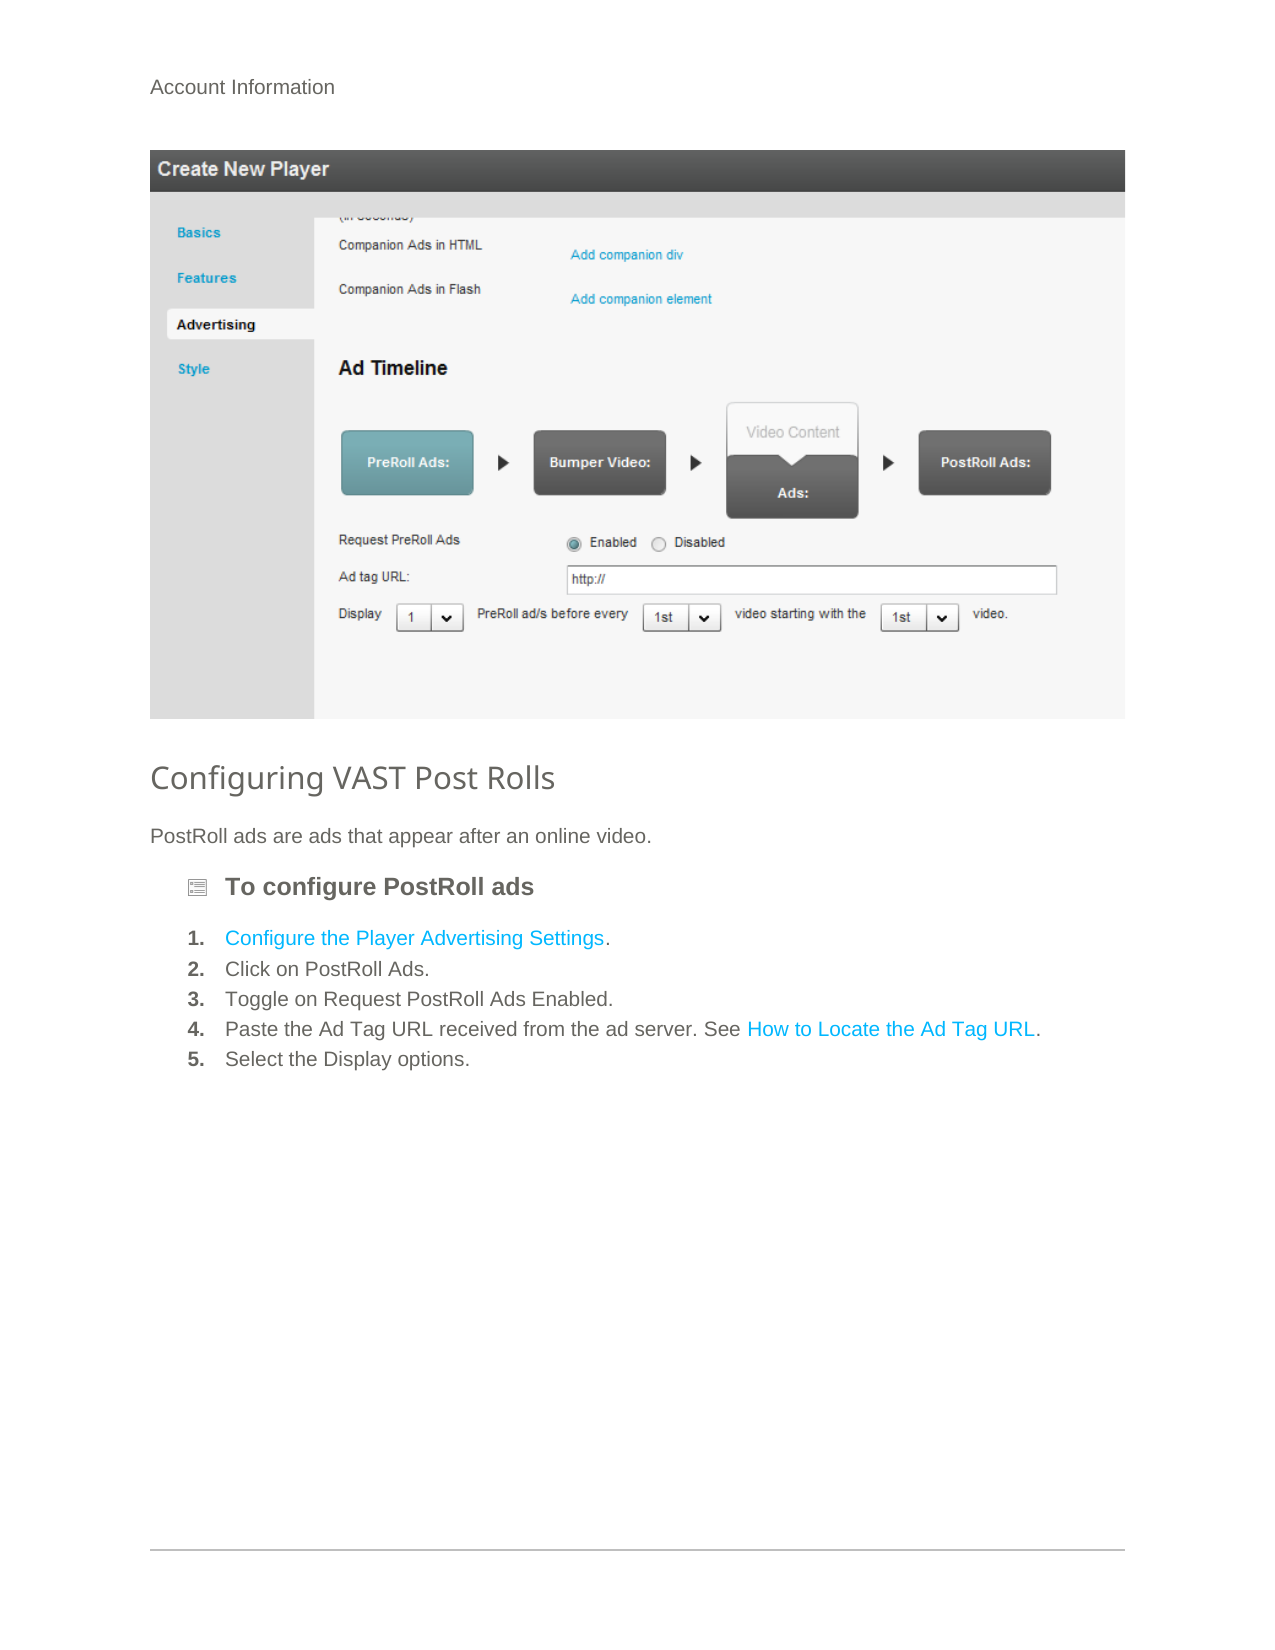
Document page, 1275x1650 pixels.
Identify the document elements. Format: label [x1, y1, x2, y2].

picture [150, 150, 1125, 719]
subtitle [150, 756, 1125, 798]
picture [188, 879, 208, 896]
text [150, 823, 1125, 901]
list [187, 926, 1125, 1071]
